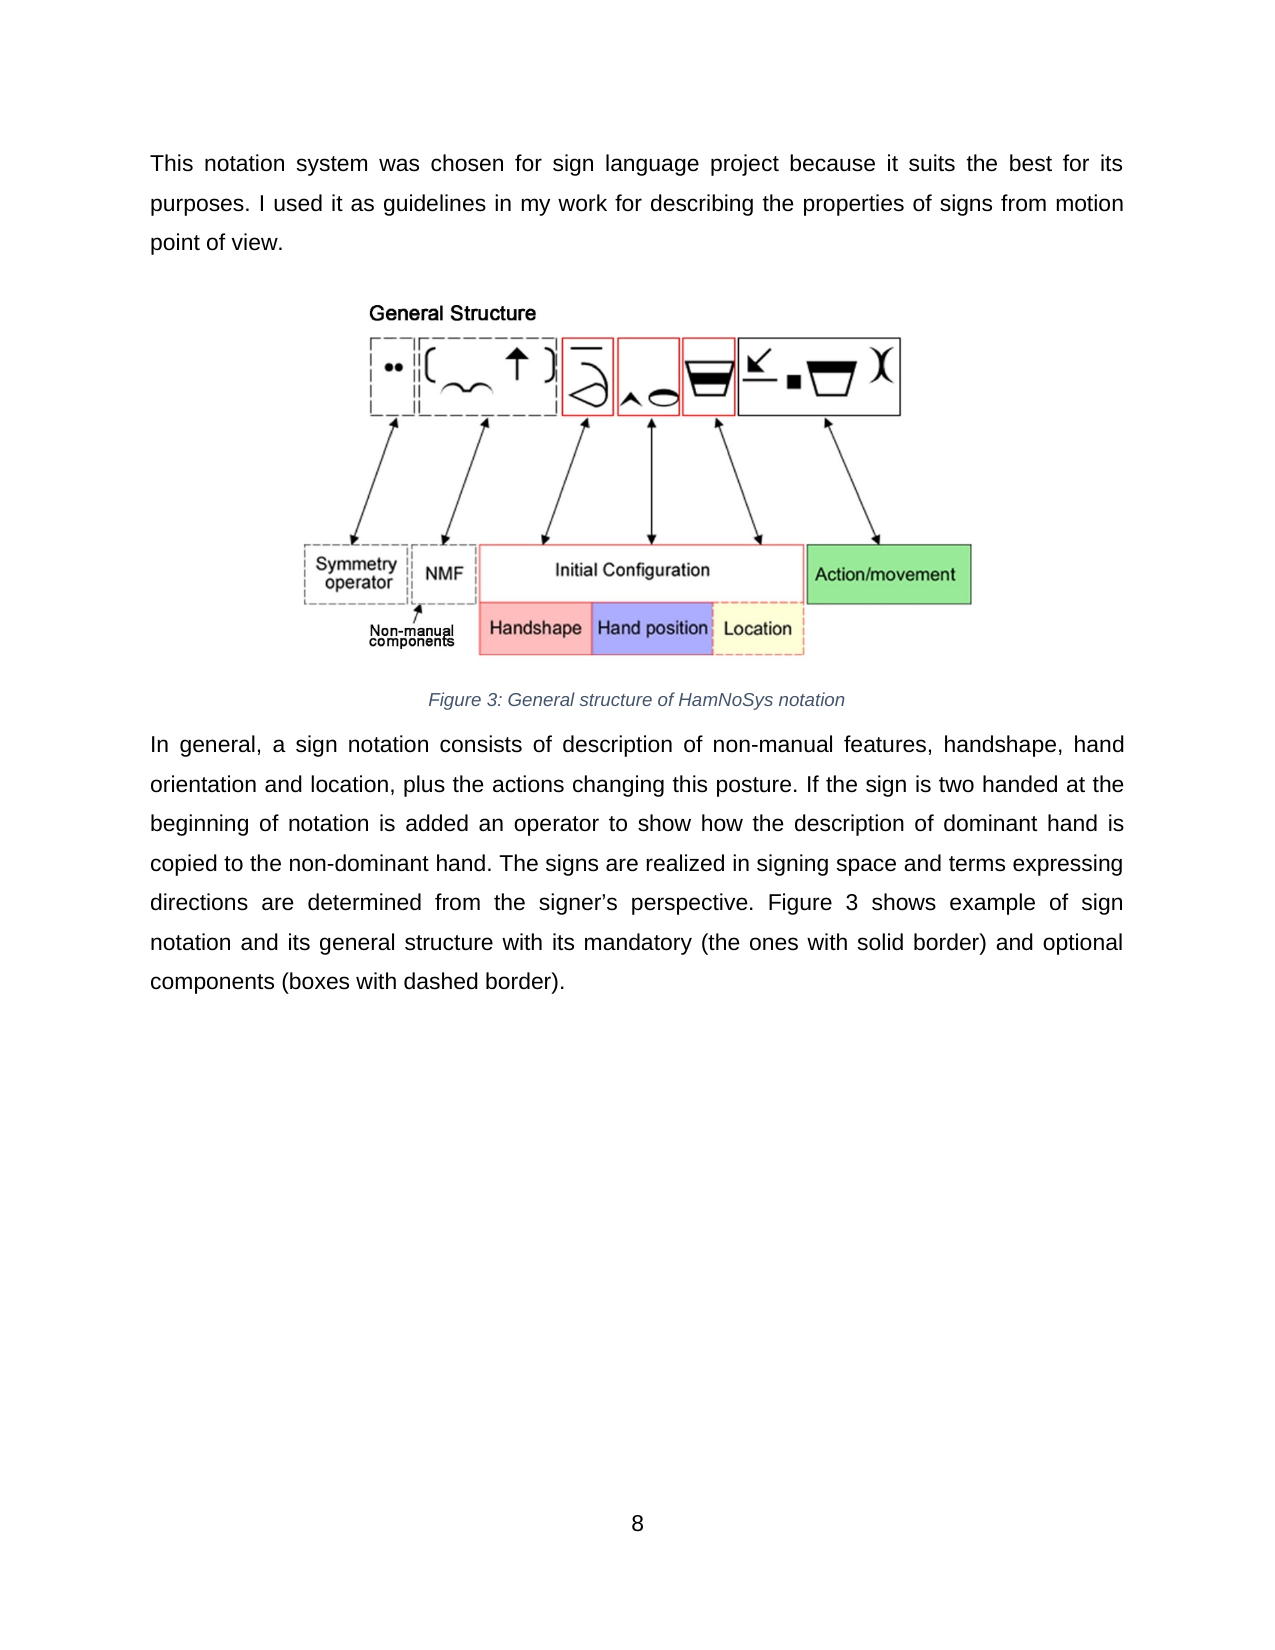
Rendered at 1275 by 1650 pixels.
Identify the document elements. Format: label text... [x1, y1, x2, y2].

picture [293, 281, 982, 669]
text This notation system was chosen for sign language project because it suits the best for its purposes. I used it as guidelines in my work for describing the properties of signs from motion point of view. [150, 150, 1125, 255]
text Figure 3: General structure of HamNoSys notation [150, 689, 1125, 711]
text In general, a sign notation consists of description of non-manual features, handshape, hand orientation and location, plus the actions changing this posture. If the sign is two handed at the beginning of notation is added an operator to show how the description of dominant hand is copied to the non-dominant hand. The signs are realized in signing space and terms expressing directions are determined from the signer’s perspective. Figure 3 shows example of sign notation and its general structure with its mandatory (the ones with solid border) and optional components (boxes with dashed border). [150, 731, 1125, 994]
